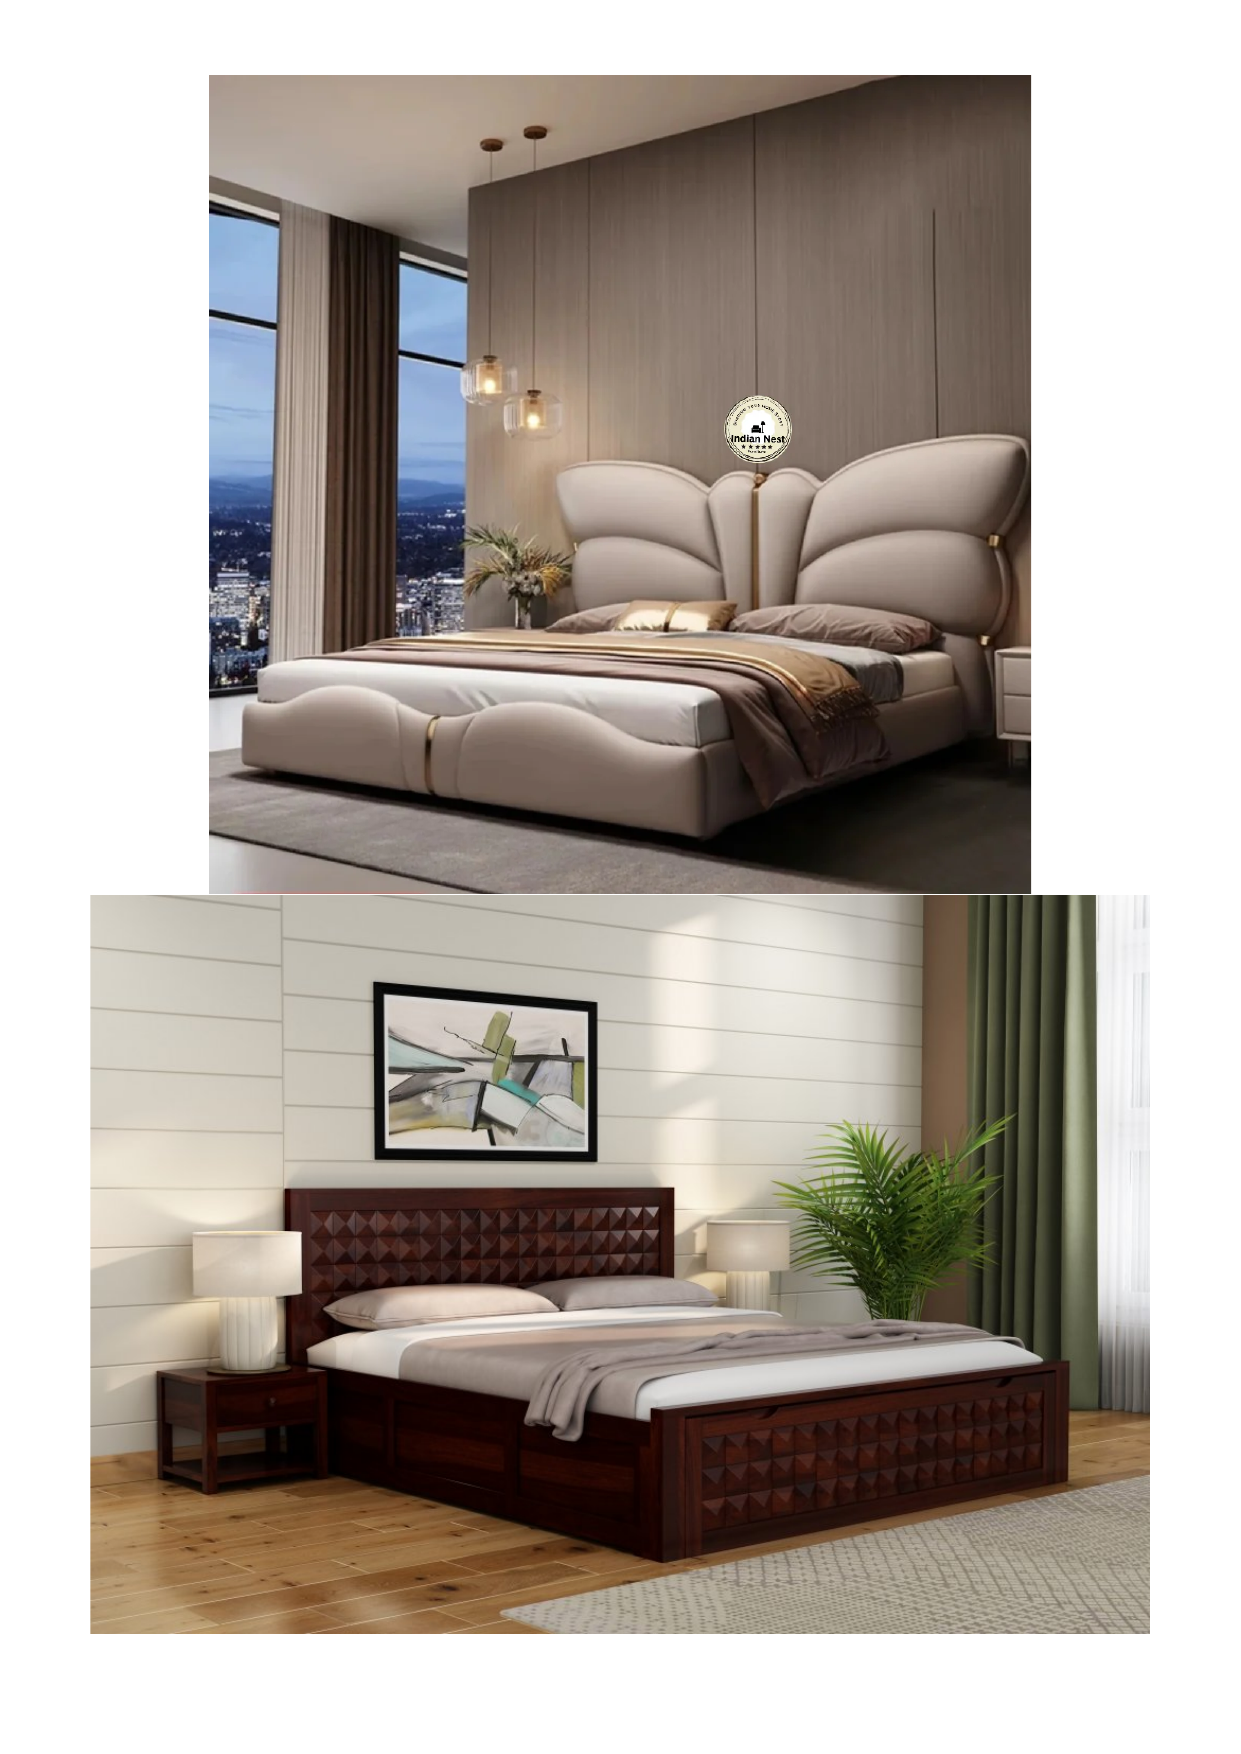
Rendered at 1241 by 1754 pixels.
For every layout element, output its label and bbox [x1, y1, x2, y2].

picture [90, 895, 1150, 1634]
picture [209, 75, 1032, 894]
